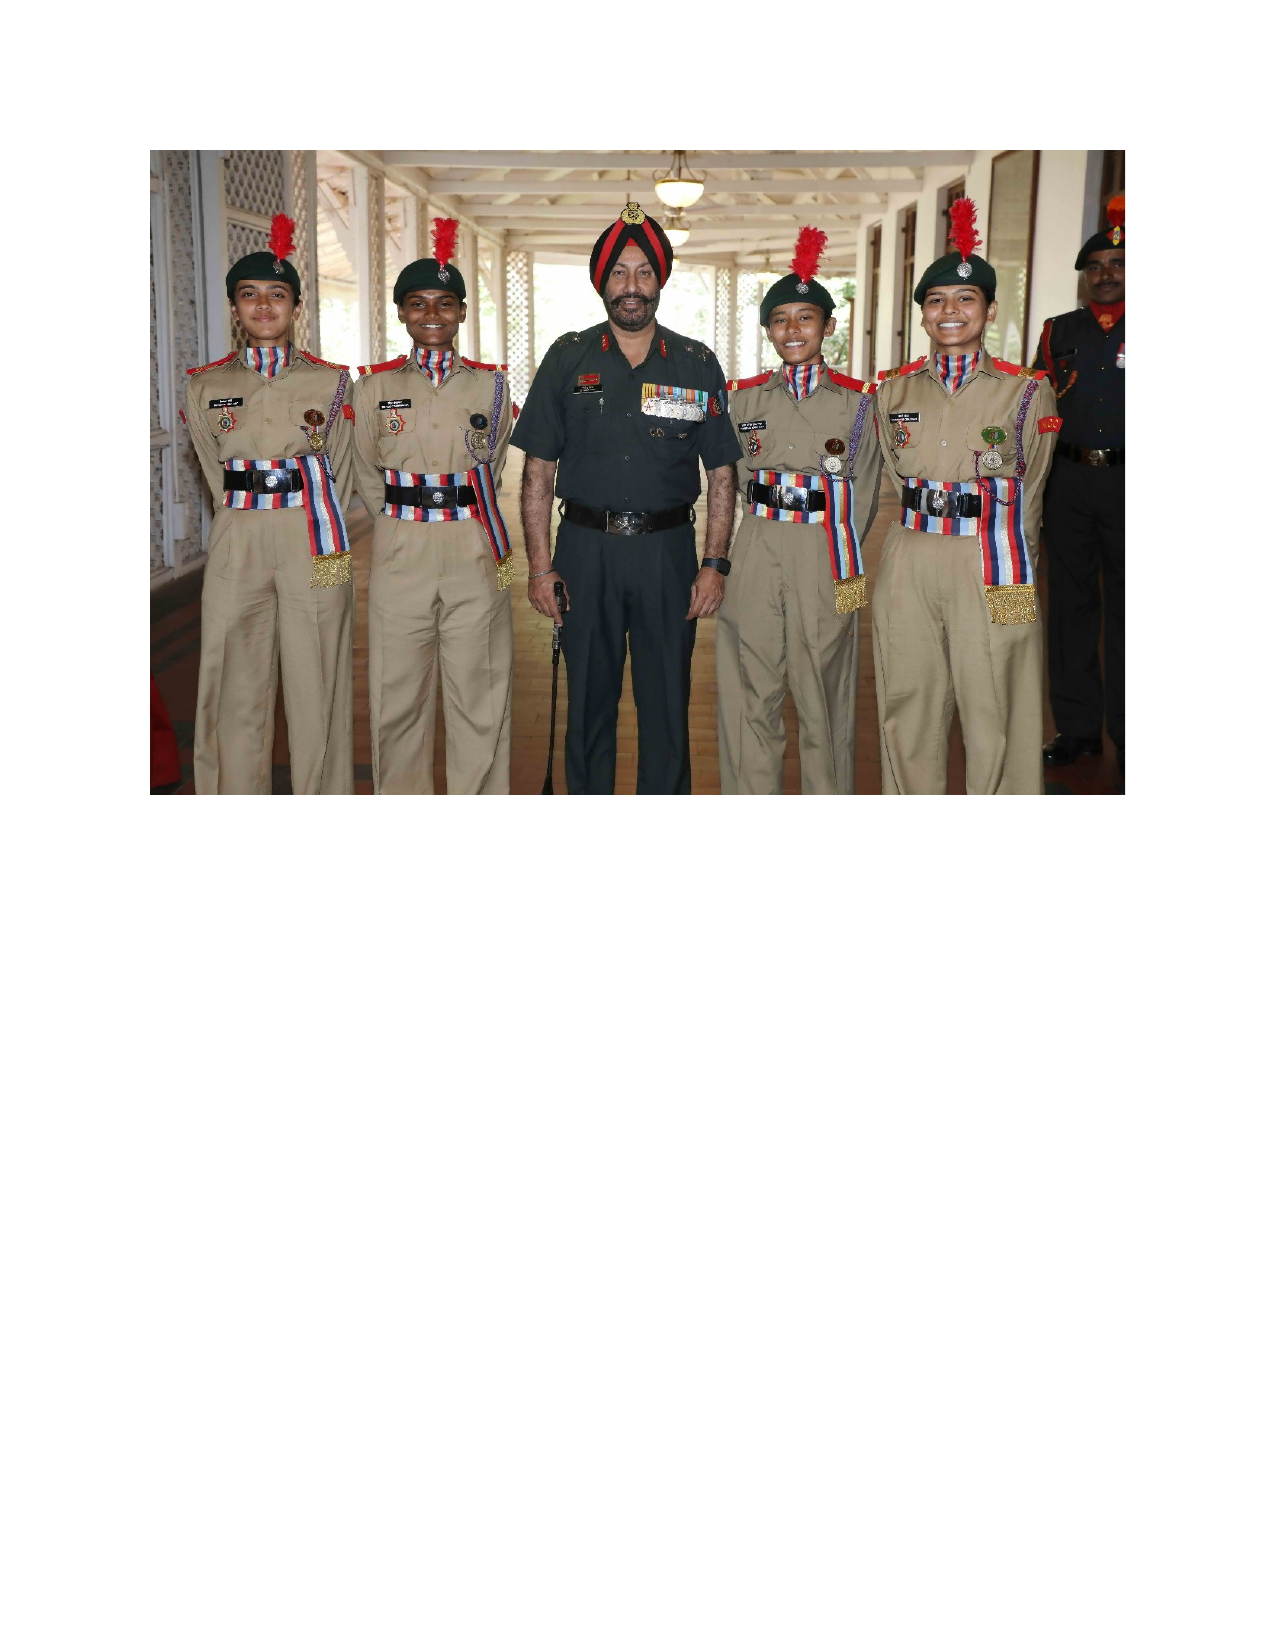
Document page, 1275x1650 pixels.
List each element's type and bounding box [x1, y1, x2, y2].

picture [150, 150, 1125, 795]
